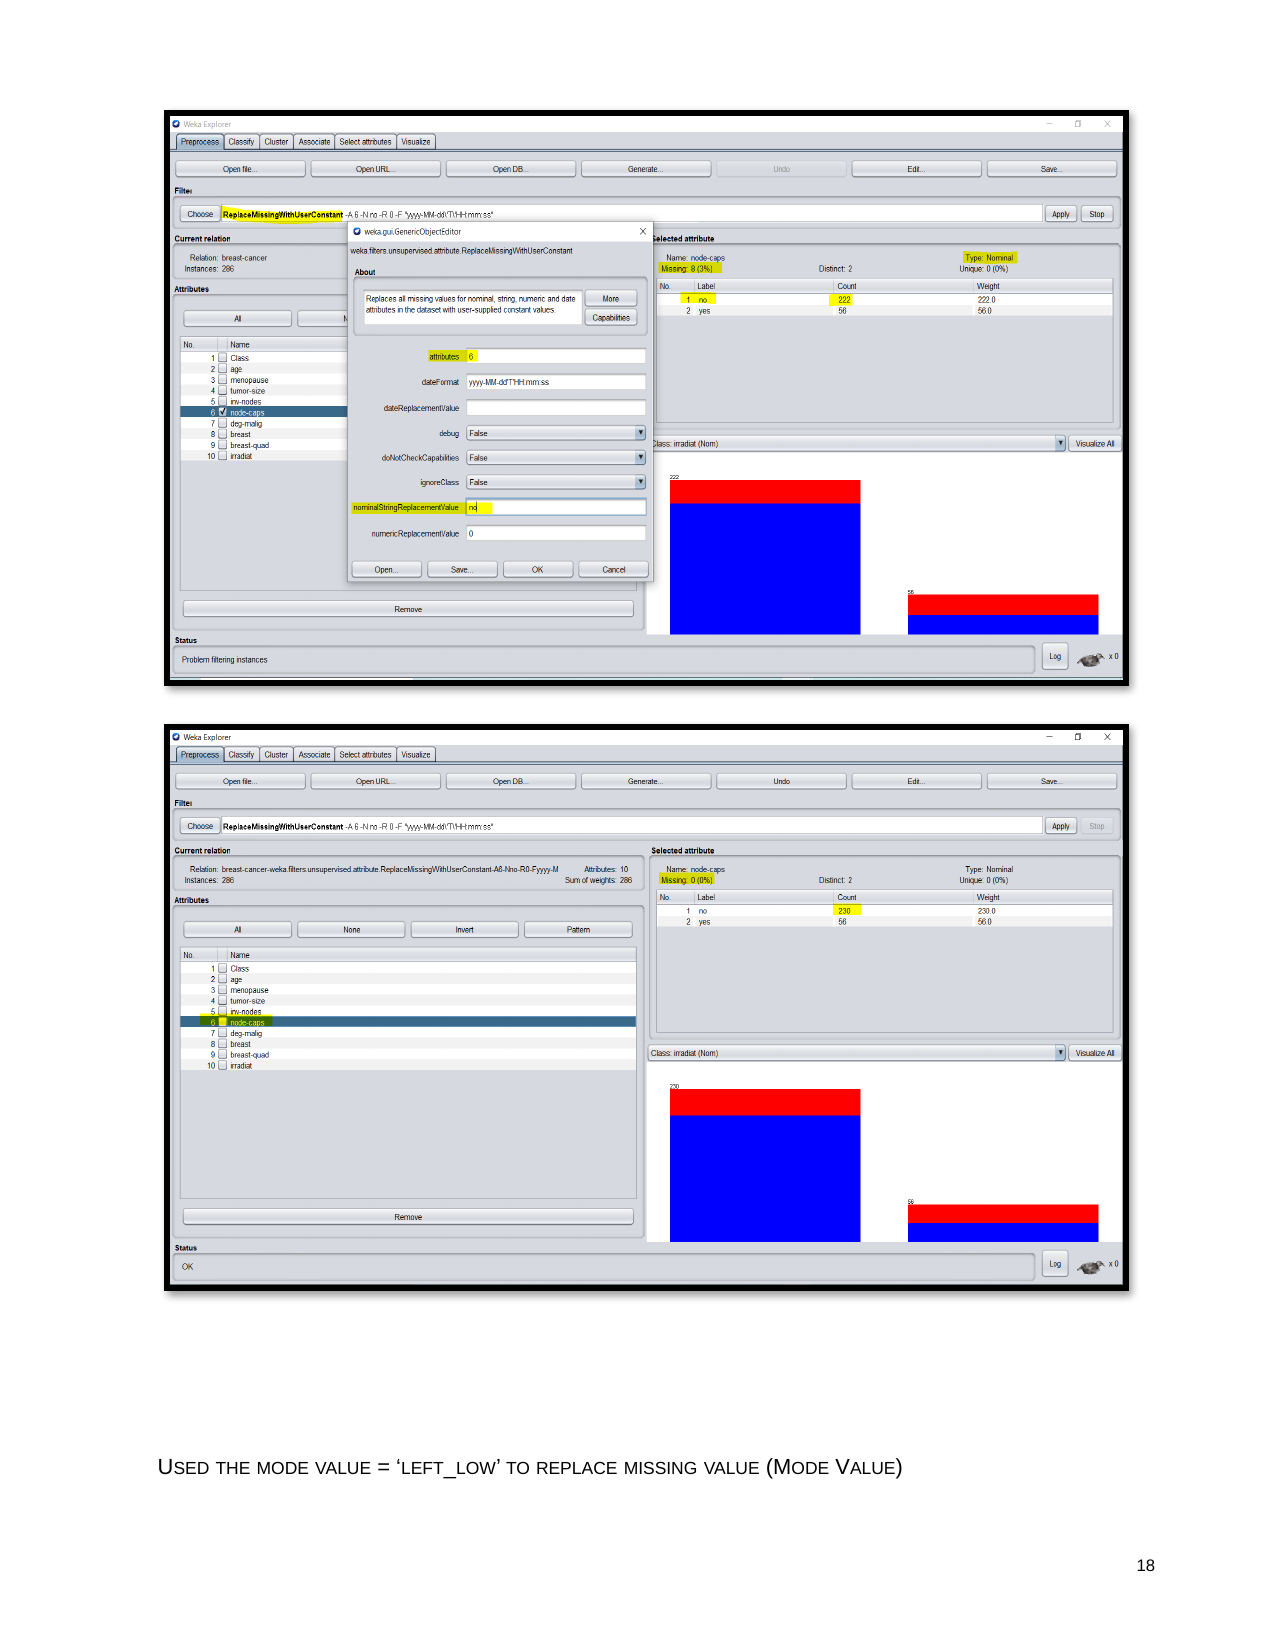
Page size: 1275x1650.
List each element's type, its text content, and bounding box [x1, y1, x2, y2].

text Used the mode value = ‘left_low’ to replace missing value (Mode Value) [157, 1454, 1155, 1479]
picture [170, 116, 1123, 680]
picture [170, 730, 1123, 1285]
